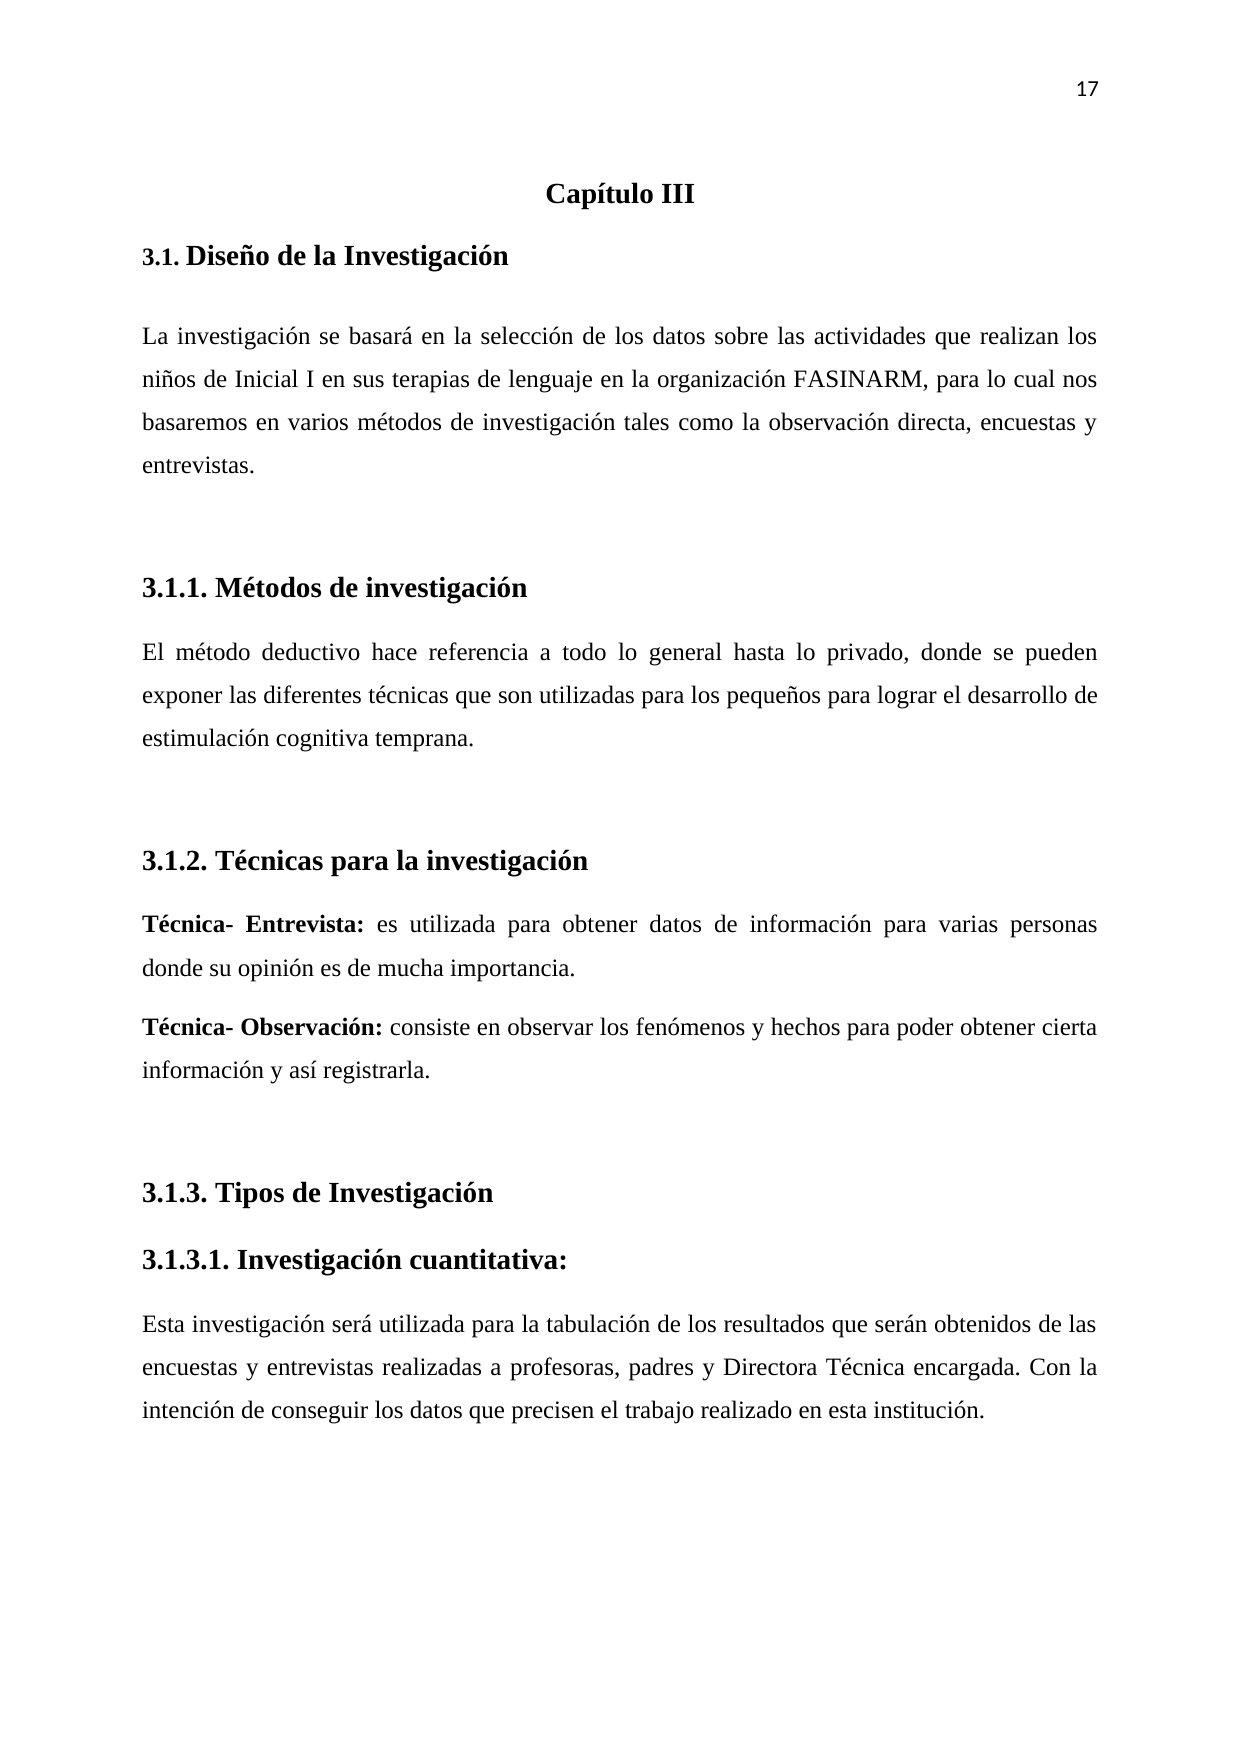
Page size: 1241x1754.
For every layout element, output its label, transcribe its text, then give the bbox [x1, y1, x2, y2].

text La investigación se basará en la selección de los datos sobre las actividades que realizan los niños de Inicial I en sus terapias de lenguaje en la organización FASINARM, para lo cual nos basaremos en varios métodos de investigación tales como la observación directa, encuestas y entrevistas. [142, 321, 1098, 479]
text El método deductivo hace referencia a todo lo general hasta lo privado, donde se pueden exponer las diferentes técnicas que son utilizadas para los pequeños para lograr el desarrollo de estimulación cognitiva temprana. [142, 637, 1098, 752]
text 3.1.2. Técnicas para la investigación [142, 843, 1098, 876]
text Técnica- Entrevista: es utilizada para obtener datos de información para varias personas donde su opinión es de mucha importancia. [142, 909, 1098, 981]
text 3.1.3.1. Investigación cuantitativa: [142, 1242, 1098, 1276]
subtitle 3.1. Diseño de la Investigación [142, 238, 1098, 271]
text Técnica- Observación: consiste en observar los fenómenos y hechos para poder obtener cierta información y así registrarla. [142, 1012, 1098, 1084]
text Esta investigación será utilizada para la tabulación de los resultados que serán obtenidos de las encuestas y entrevistas realizadas a profesoras, padres y Directora Técnica encargada. Con la intención de conseguir los datos que precisen el trabajo realizado en esta institución. [142, 1309, 1098, 1424]
subtitle Capítulo III [142, 177, 1098, 210]
text 3.1.1. Métodos de investigación [142, 570, 1098, 603]
text 3.1.3. Tipos de Investigación [142, 1175, 1098, 1209]
